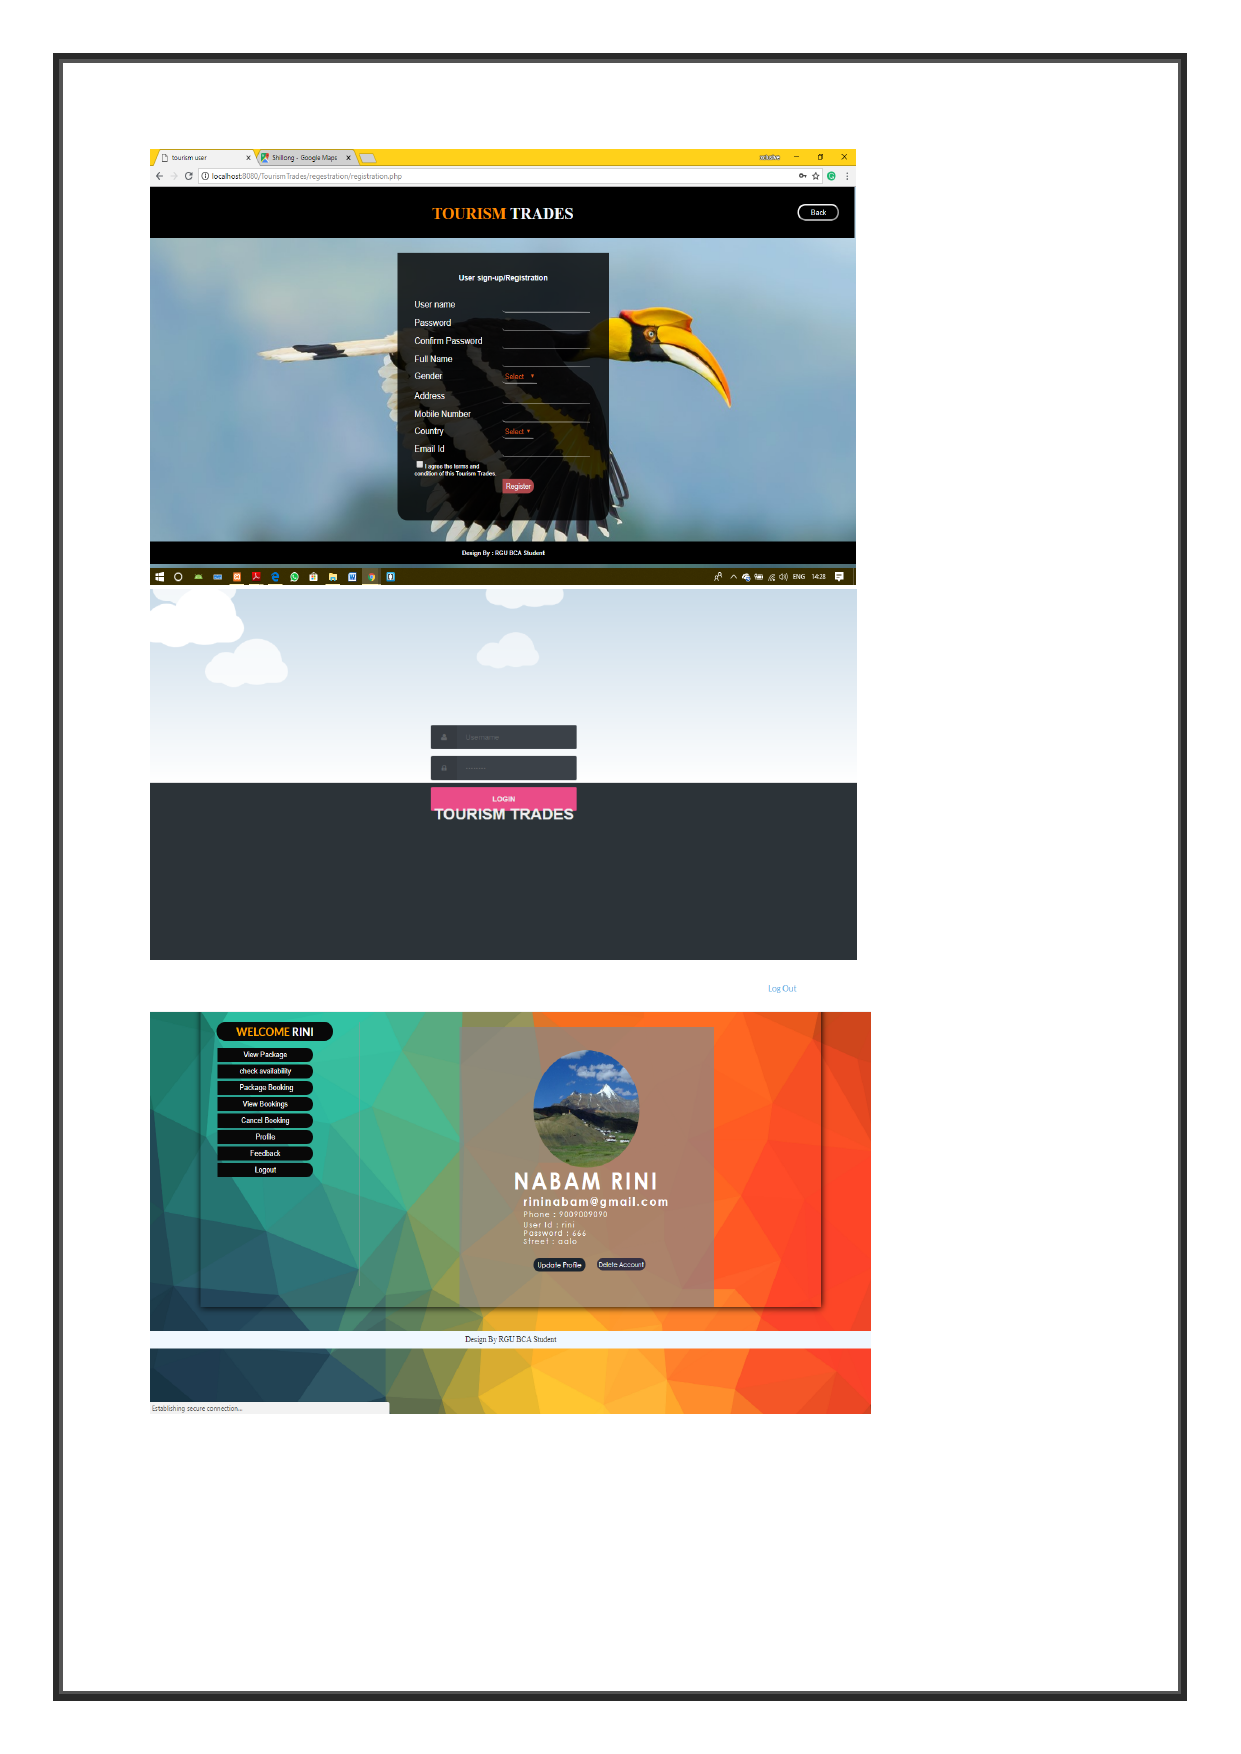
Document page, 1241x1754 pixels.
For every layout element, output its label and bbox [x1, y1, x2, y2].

picture [150, 589, 857, 960]
picture [150, 963, 871, 1414]
picture [150, 149, 856, 585]
